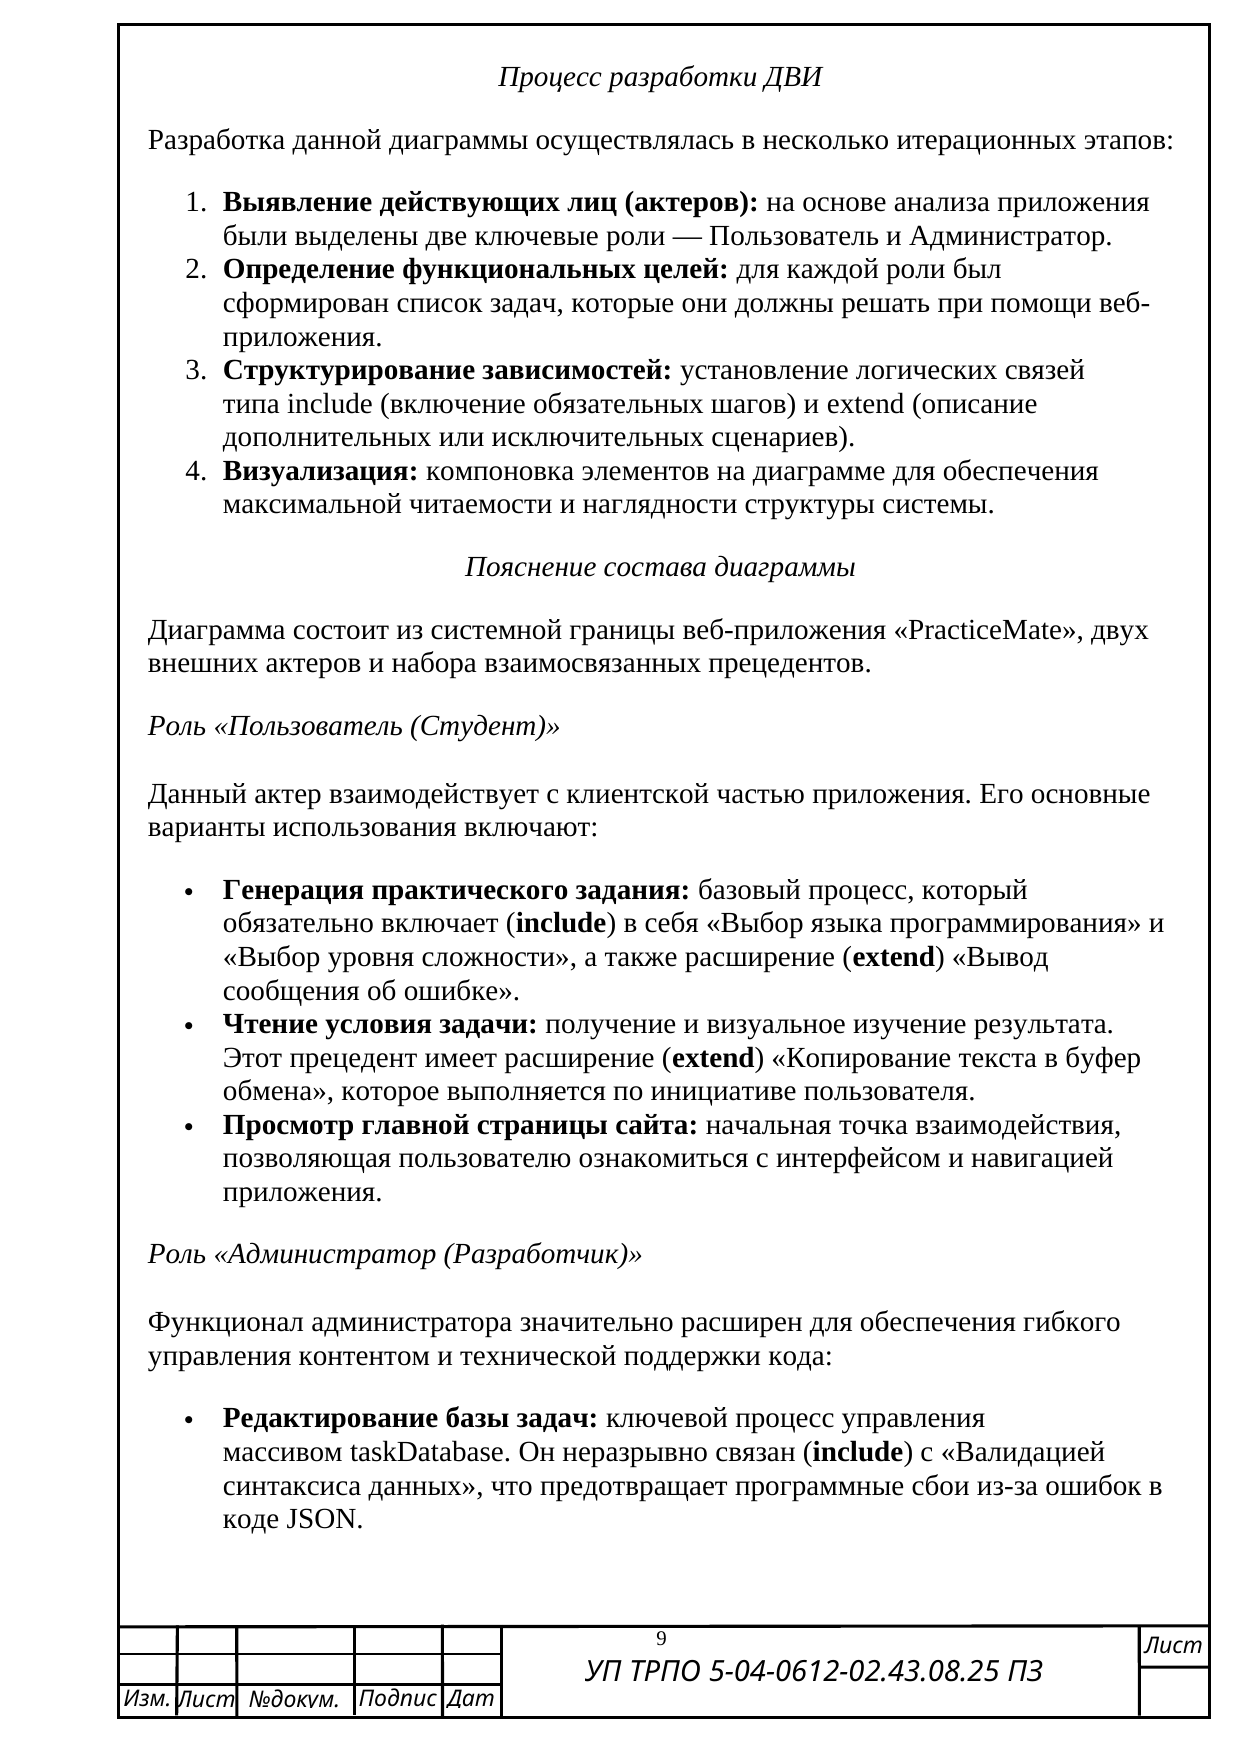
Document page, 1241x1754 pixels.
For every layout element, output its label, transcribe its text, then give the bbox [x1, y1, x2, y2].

subtitle Пояснение состава диаграммы [148, 637, 1175, 670]
list Структурирование зависимостей: установление логических связей типа include (включение обязательных шагов) и extend (описание дополнительных или исключительных сценариев). [185, 411, 1175, 511]
text Функционал администратора значительно расширен для обеспечения гибкого управления контентом и технической поддержки кода: [148, 1450, 1175, 1517]
text Данный актер взаимодействует с клиентской частью приложения. Его основные варианты использования включают: [148, 863, 1175, 930]
subtitle Роль «Администратор (Разработчик)» [148, 1382, 1175, 1416]
list Чтение условия задачи: получение и визуальное изучение результата. Этот прецедент имеет расширение (extend) «Копирование текста в буфер обмена», которое выполняется по инициативе пользователя. [185, 1123, 1175, 1223]
list Генерация практического задания: базовый процесс, который обязательно включает (include) в себя «Выбор языка программирования» и «Выбор уровня сложности», а также расширение (extend) «Вывод сообщения об ошибке». [185, 959, 1175, 1094]
subtitle Роль «Пользователь (Студент)» [148, 796, 1175, 829]
subtitle Процесс разработки ДВИ [148, 59, 1175, 93]
list Просмотр главной страницы сайта: начальная точка взаимодействия, позволяющая пользователю ознакомиться с интерфейсом и навигацией приложения. [185, 1253, 1175, 1353]
text Диаграмма состоит из системной границы веб-приложения «PracticeMate», двух внешних актеров и набора взаимосвязанных прецедентов. [148, 699, 1175, 766]
list Выявление действующих лиц (актеров): на основе анализа приложения были выделены две ключевые роли — Пользователь и Администратор. [185, 184, 1175, 252]
list Определение функциональных целей: для каждой роли был сформирован список задач, которые они должны решать при помощи веб-приложения. [185, 281, 1175, 381]
text Разработка данной диаграммы осуществлялась в несколько итерационных этапов: [148, 122, 1175, 155]
list Визуализация: компоновка элементов на диаграмме для обеспечения максимальной читаемости и наглядности структуры системы. [185, 540, 1175, 607]
